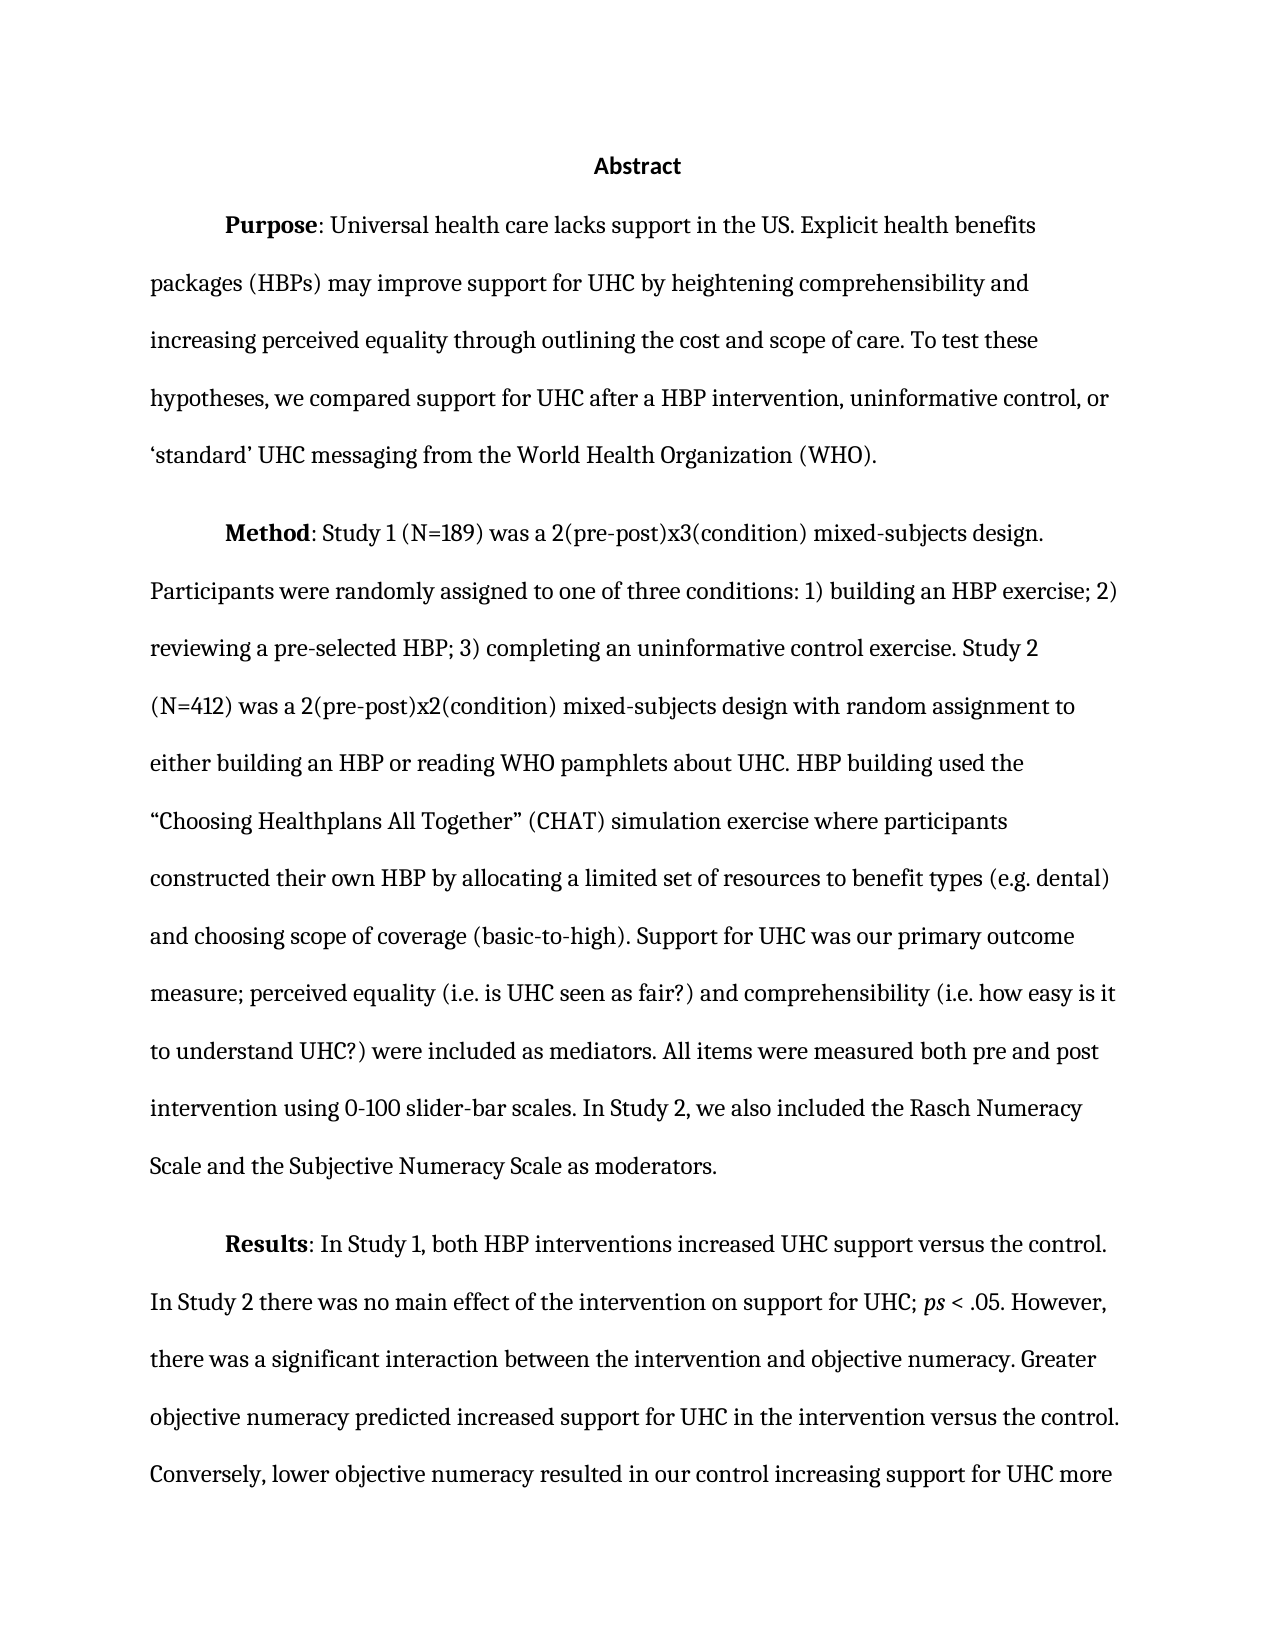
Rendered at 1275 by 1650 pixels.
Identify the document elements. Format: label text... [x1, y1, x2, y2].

subtitle Abstract [150, 150, 1125, 181]
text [150, 1230, 1125, 1489]
text Purpose: Universal health care lacks support in the US. Explicit health benefits packages (HBPs) may improve support for UHC by heightening comprehensibility and increasing perceived equality through outlining the cost and scope of care. To test these hypotheses, we compared support for UHC after a HBP intervention, uninformative control, or ‘standard’ UHC messaging from the World Health Organization (WHO). [150, 211, 1125, 470]
text Method: Study 1 (N=189) was a 2(pre-post)x3(condition) mixed-subjects design. Participants were randomly assigned to one of three conditions: 1) building an HBP exercise; 2) reviewing a pre-selected HBP; 3) completing an uninformative control exercise. Study 2 (N=412) was a 2(pre-post)x2(condition) mixed-subjects design with random assignment to either building an HBP or reading WHO pamphlets about UHC. HBP building used the “Choosing Healthplans All Together” (CHAT) simulation exercise where participants constructed their own HBP by allocating a limited set of resources to benefit types (e.g. dental) and choosing scope of coverage (basic-to-high). Support for UHC was our primary outcome measure; perceived equality (i.e. is UHC seen as fair?) and comprehensibility (i.e. how easy is it to understand UHC?) were included as mediators. All items were measured both pre and post intervention using 0-100 slider-bar scales. In Study 2, we also included the Rasch Numeracy Scale and the Subjective Numeracy Scale as moderators. [150, 519, 1125, 1181]
